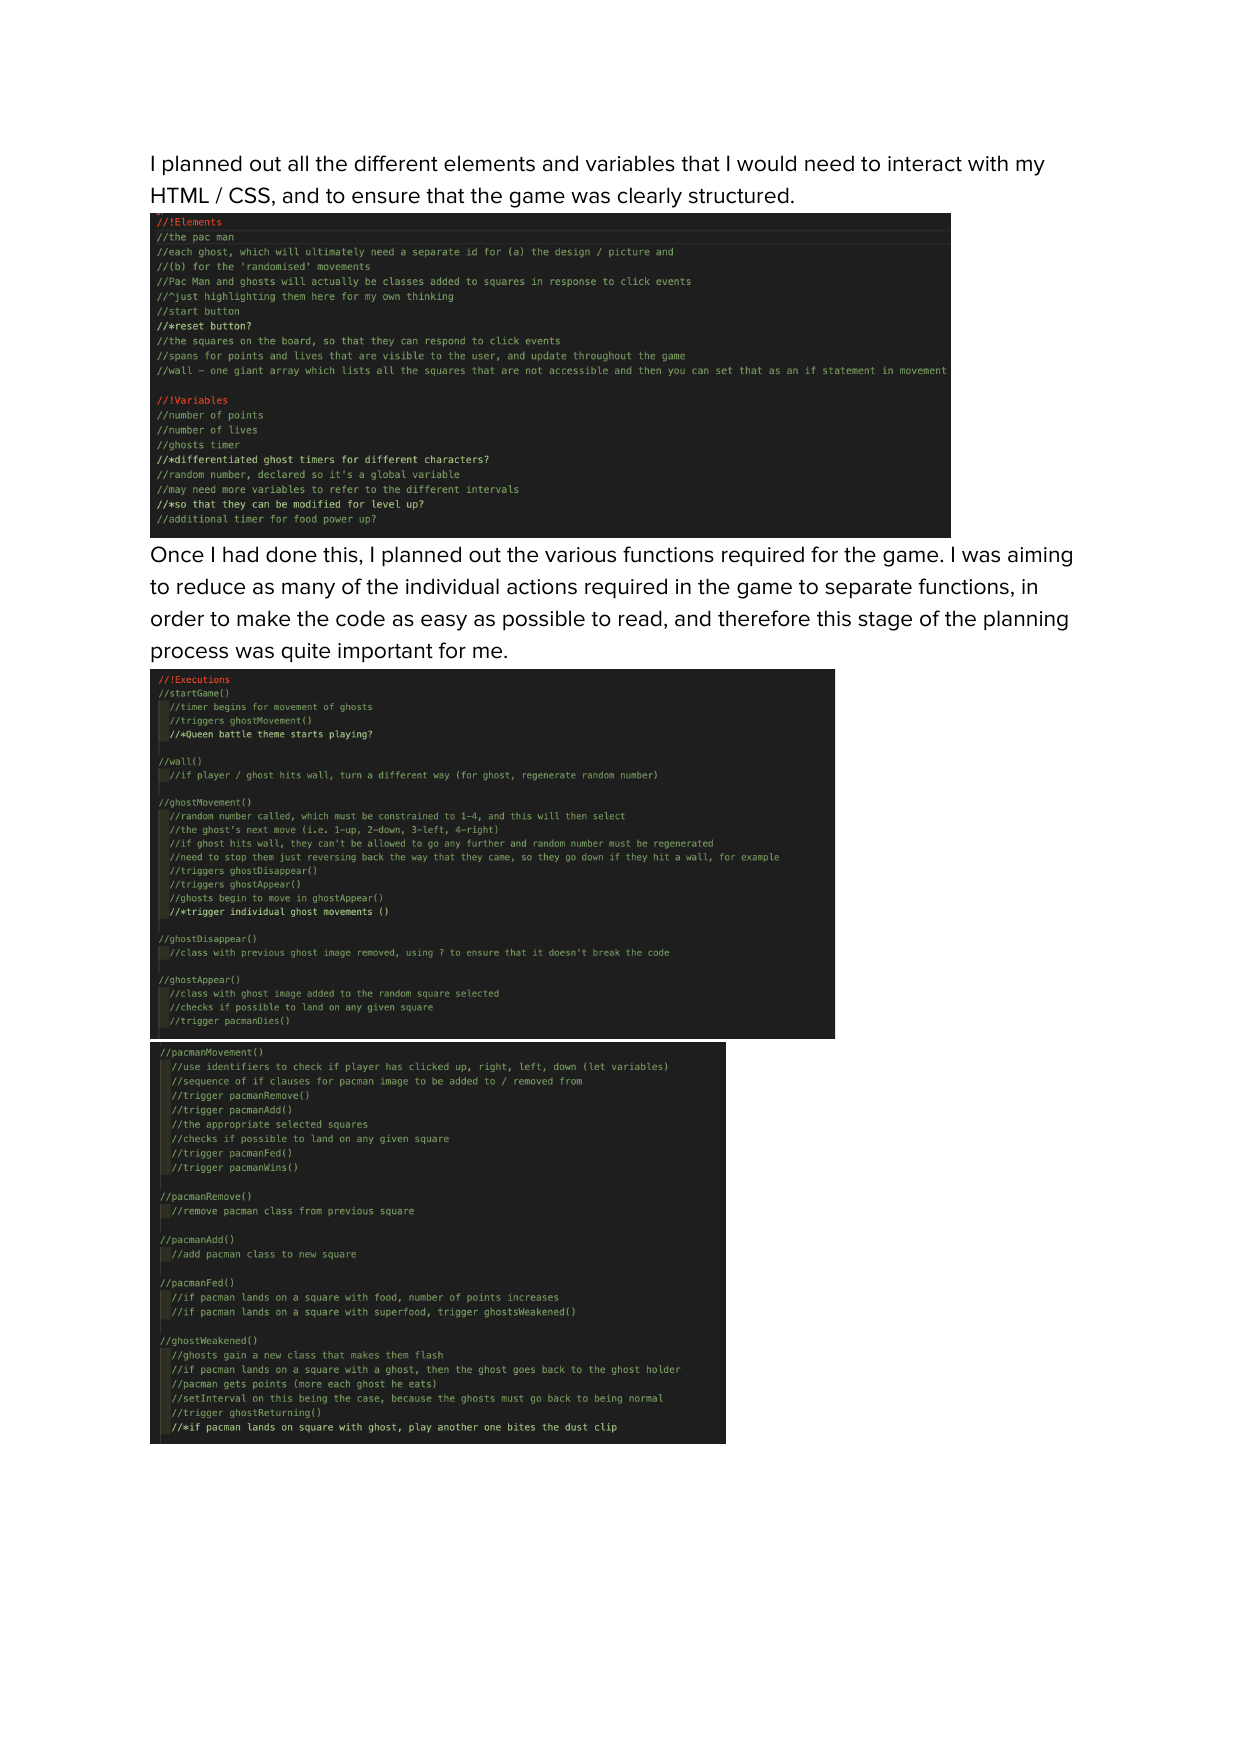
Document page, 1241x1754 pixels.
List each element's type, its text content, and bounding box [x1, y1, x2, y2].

picture [150, 213, 951, 538]
picture [150, 1042, 726, 1444]
picture [150, 669, 836, 1039]
